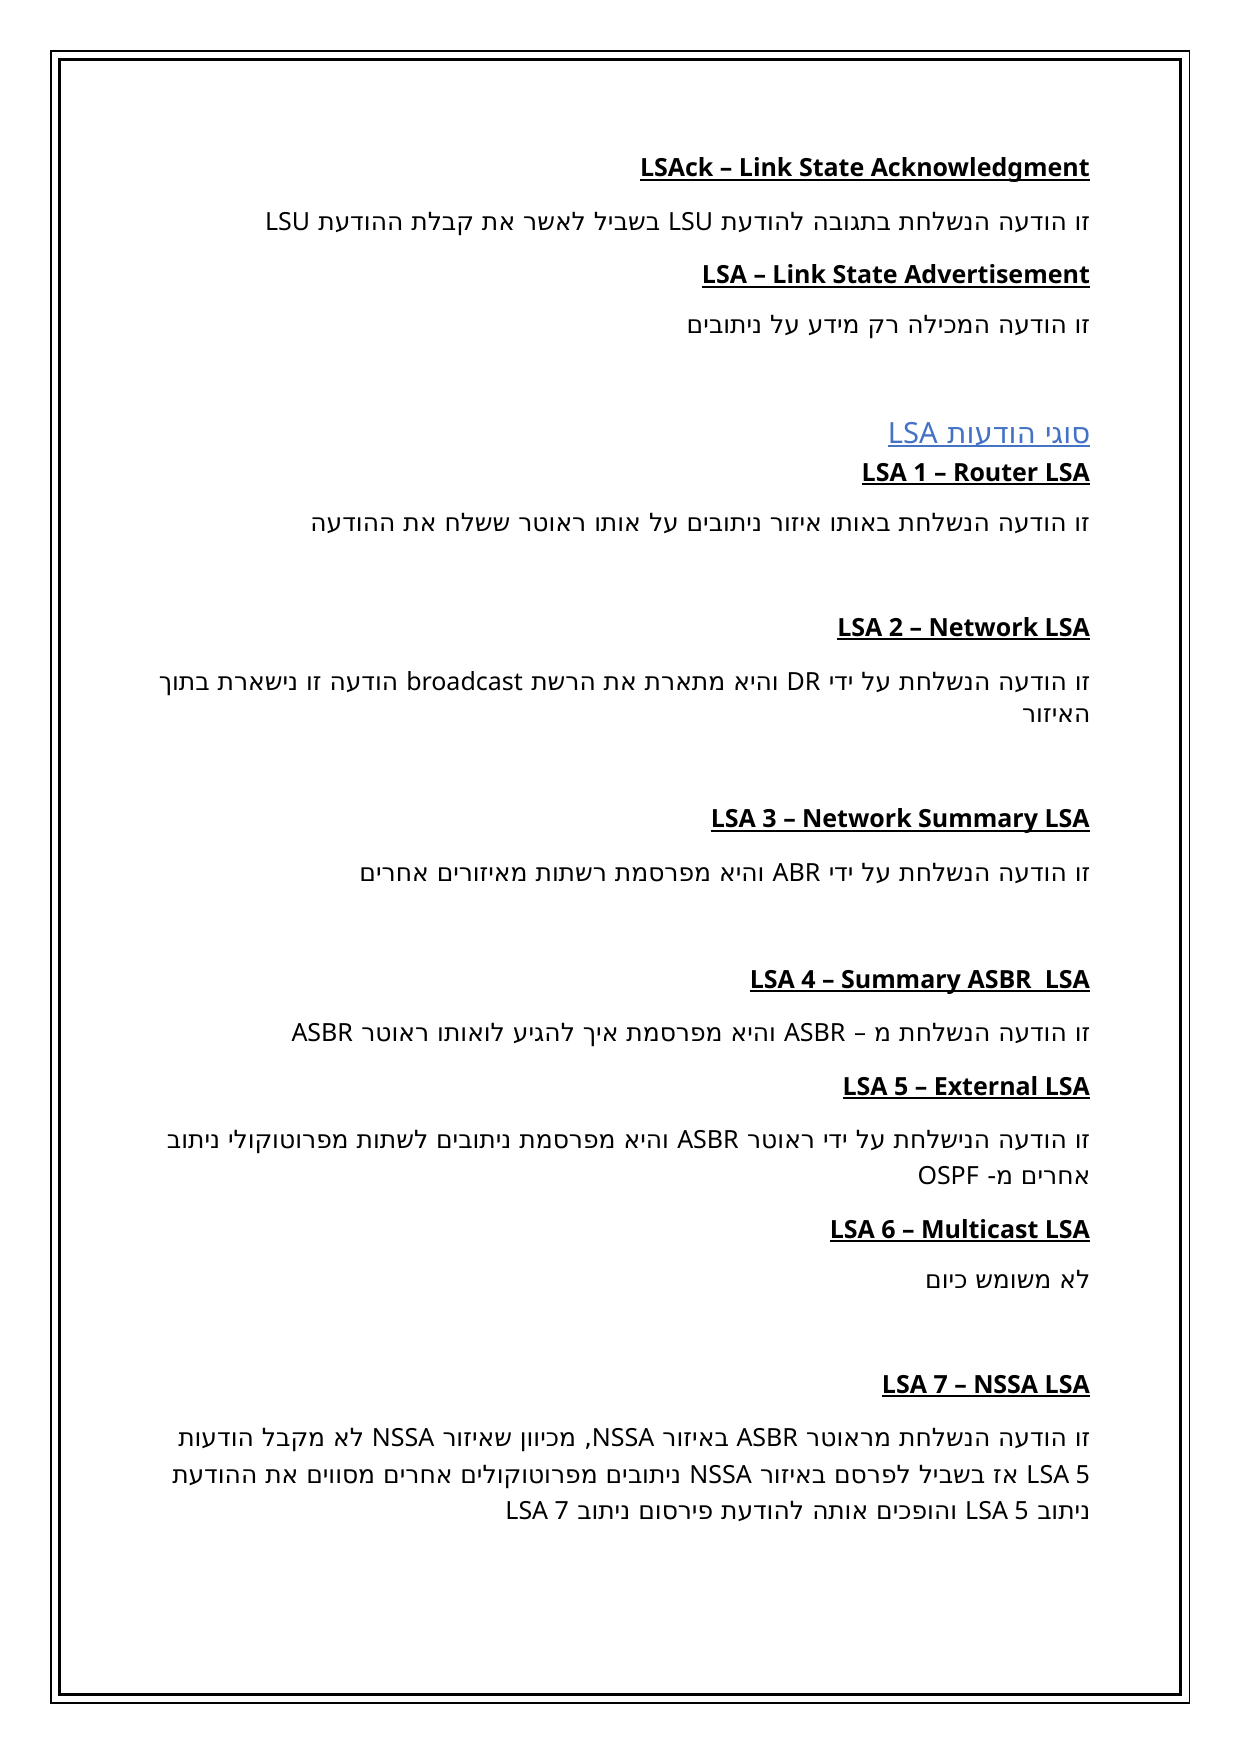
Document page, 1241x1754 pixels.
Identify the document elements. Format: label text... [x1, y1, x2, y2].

text LSAck – Link State Acknowledgment [150, 150, 1090, 184]
text LSA 3 – Network Summary LSA [150, 801, 1090, 835]
text זו הודעה הנשלחת בתגובה להודעת LSU בשביל לאשר את קבלת ההודעת LSU [150, 203, 1090, 237]
text LSA 6 – Multicast LSA [150, 1211, 1090, 1246]
text זו הודעה הנשלחת על ידי DR והיא מתארת את הרשת broadcast הודעה זו נישארת בתוך האיזור [150, 663, 1090, 729]
text LSA 2 – Network LSA [150, 610, 1090, 644]
text זו הודעה הנישלחת על ידי ראוטר ASBR והיא מפרסמת ניתובים לשתות מפרוטוקולי ניתוב אחרים מ- OSPF [150, 1122, 1090, 1192]
text זו הודעה הנשלחת על ידי ABR והיא מפרסמת רשתות מאיזורים אחרים [150, 854, 1090, 888]
text זו הודעה הנשלחת מראוטר ASBR באיזור NSSA, מכיוון שאיזור NSSA לא מקבל הודעות LSA 5 אז בשביל לפרסם באיזור NSSA ניתובים מפרוטוקולים אחרים מסווים את ההודעת ניתוב LSA 5 והופכים אותה להודעת פירסום ניתוב LSA 7 [150, 1420, 1090, 1527]
text זו הודעה הנשלחת מ – ASBR והיא מפרסמת איך להגיע לואותו ראוטר ASBR [150, 1015, 1090, 1049]
text זו הודעה הנשלחת באותו איזור ניתובים על אותו ראוטר ששלח את ההודעה [150, 508, 1090, 537]
text LSA – Link State Advertisement [150, 257, 1090, 291]
text LSA 1 – Router LSA [150, 455, 1090, 489]
subtitle סוגי הודעות LSA [150, 412, 1090, 452]
text LSA 7 – NSSA LSA [150, 1366, 1090, 1401]
text לא משומש כיום [150, 1265, 1090, 1294]
text זו הודעה המכילה רק מידע על ניתובים [150, 310, 1090, 339]
text LSA 4 – Summary ASBR LSA [150, 961, 1090, 995]
text LSA 5 – External LSA [150, 1068, 1090, 1102]
